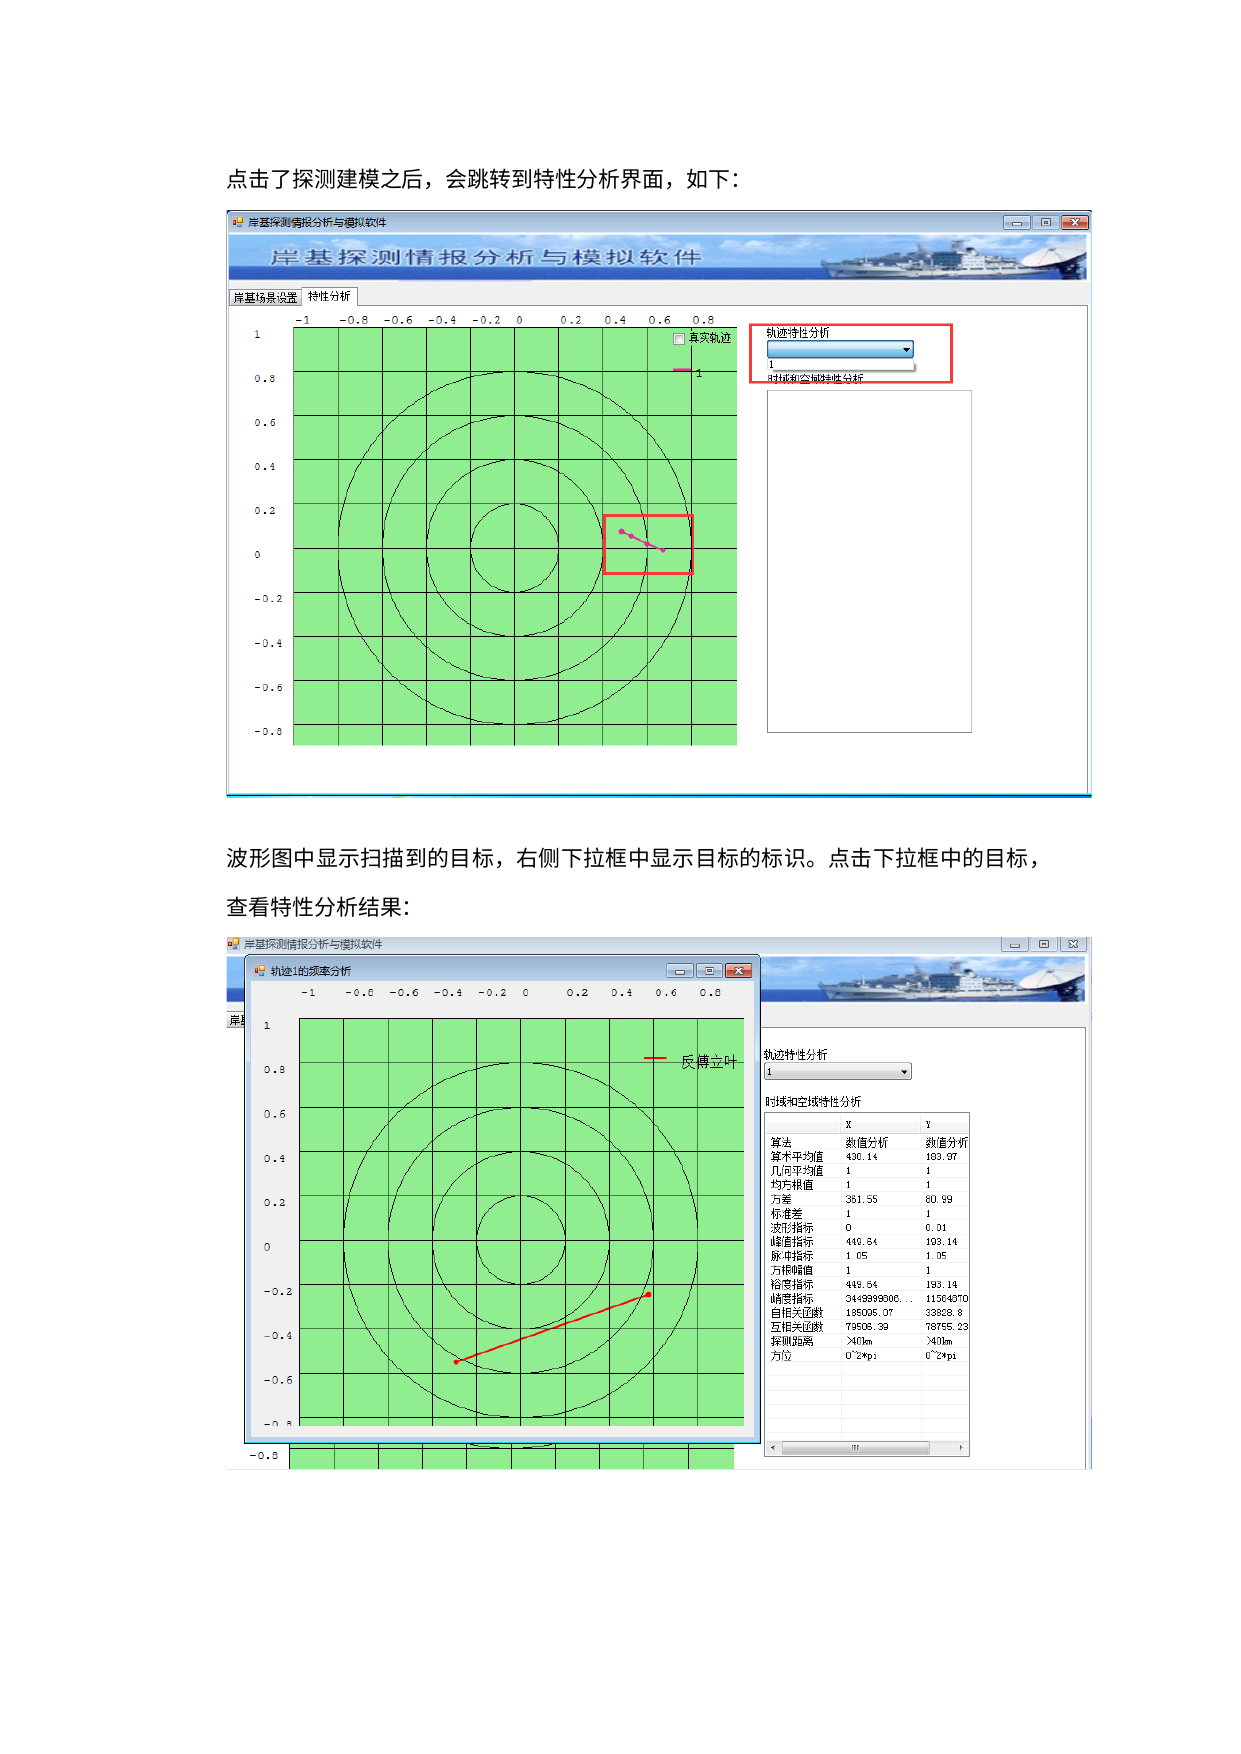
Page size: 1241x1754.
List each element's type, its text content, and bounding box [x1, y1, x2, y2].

picture [226, 210, 1092, 798]
list 波形图中显示扫描到的目标，右侧下拉框中显示目标的标识。点击下拉框中的目标，查看特性分析结果： [227, 840, 1053, 922]
picture [226, 937, 1092, 1470]
list 点击了探测建模之后，会跳转到特性分析界面，如下： [227, 162, 1053, 194]
